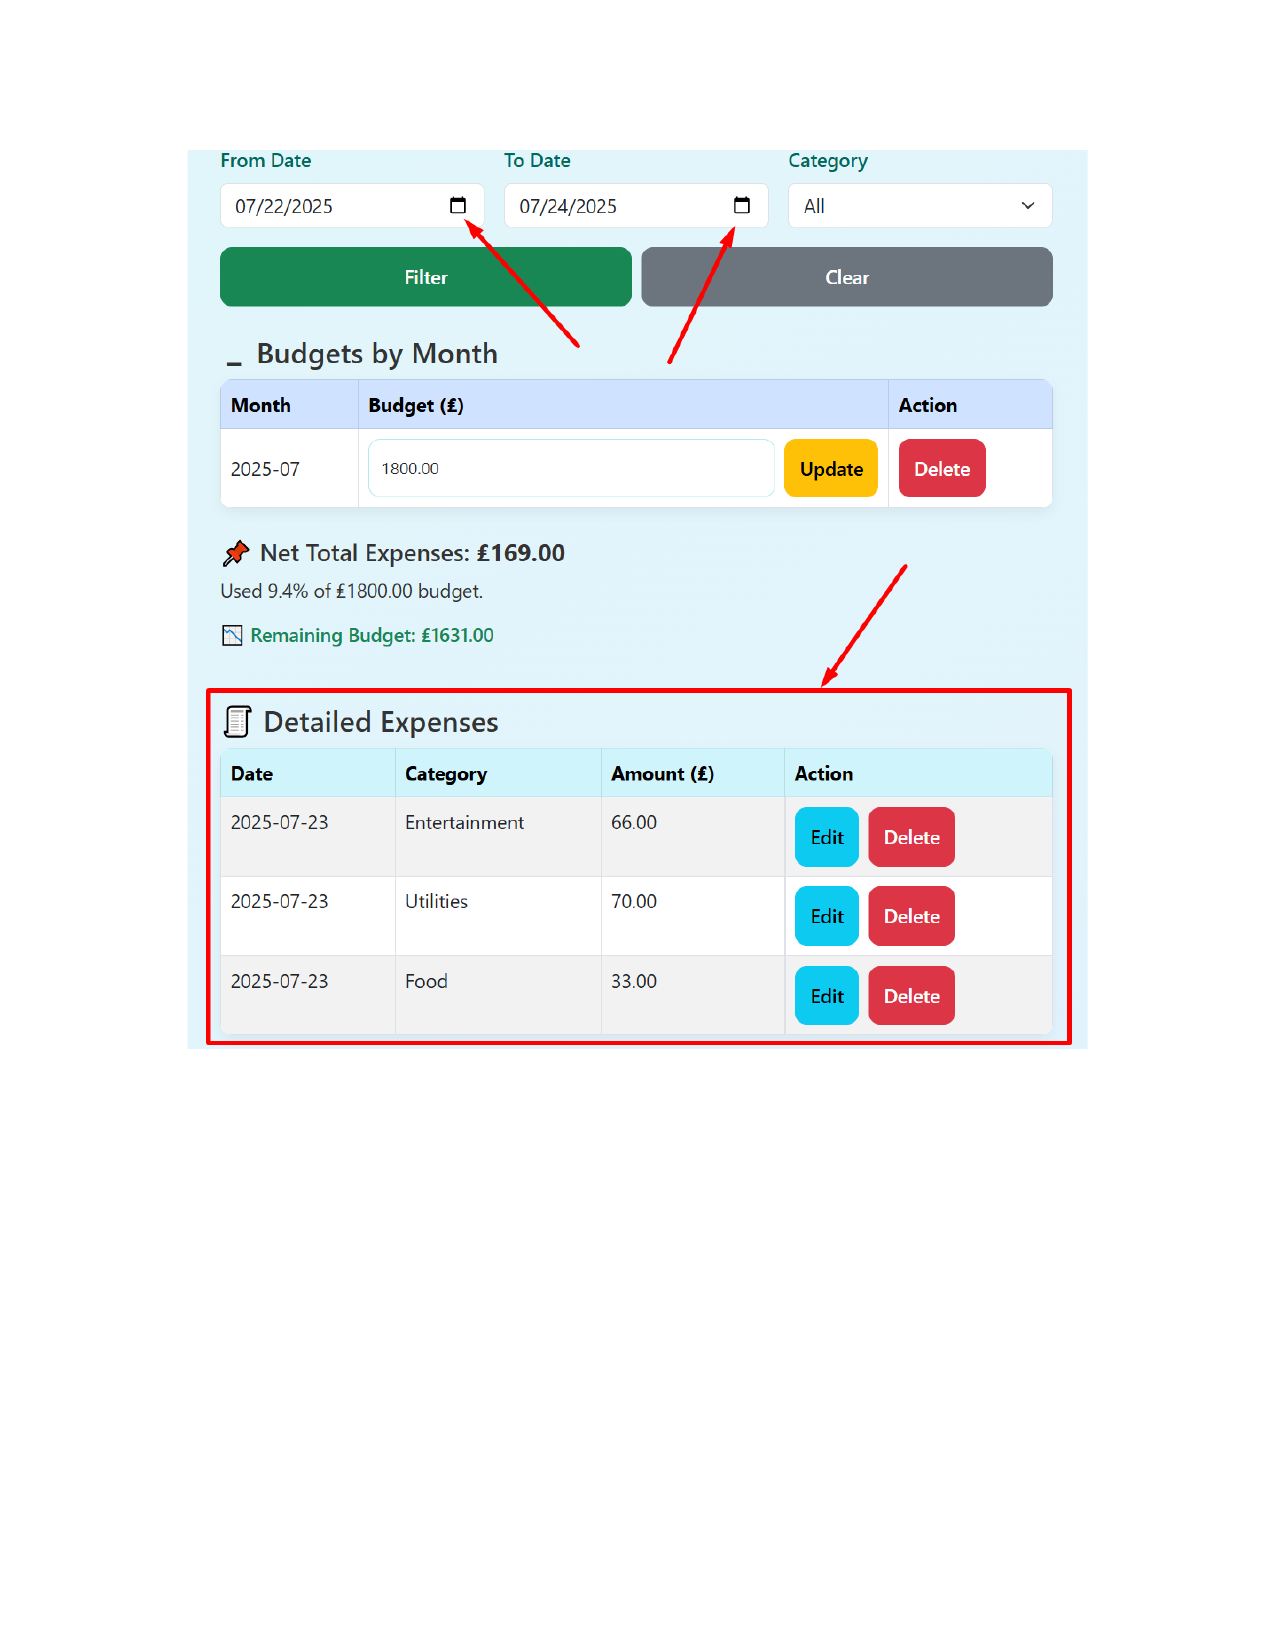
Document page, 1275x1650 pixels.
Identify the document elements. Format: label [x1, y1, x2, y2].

picture [187, 150, 1088, 1049]
